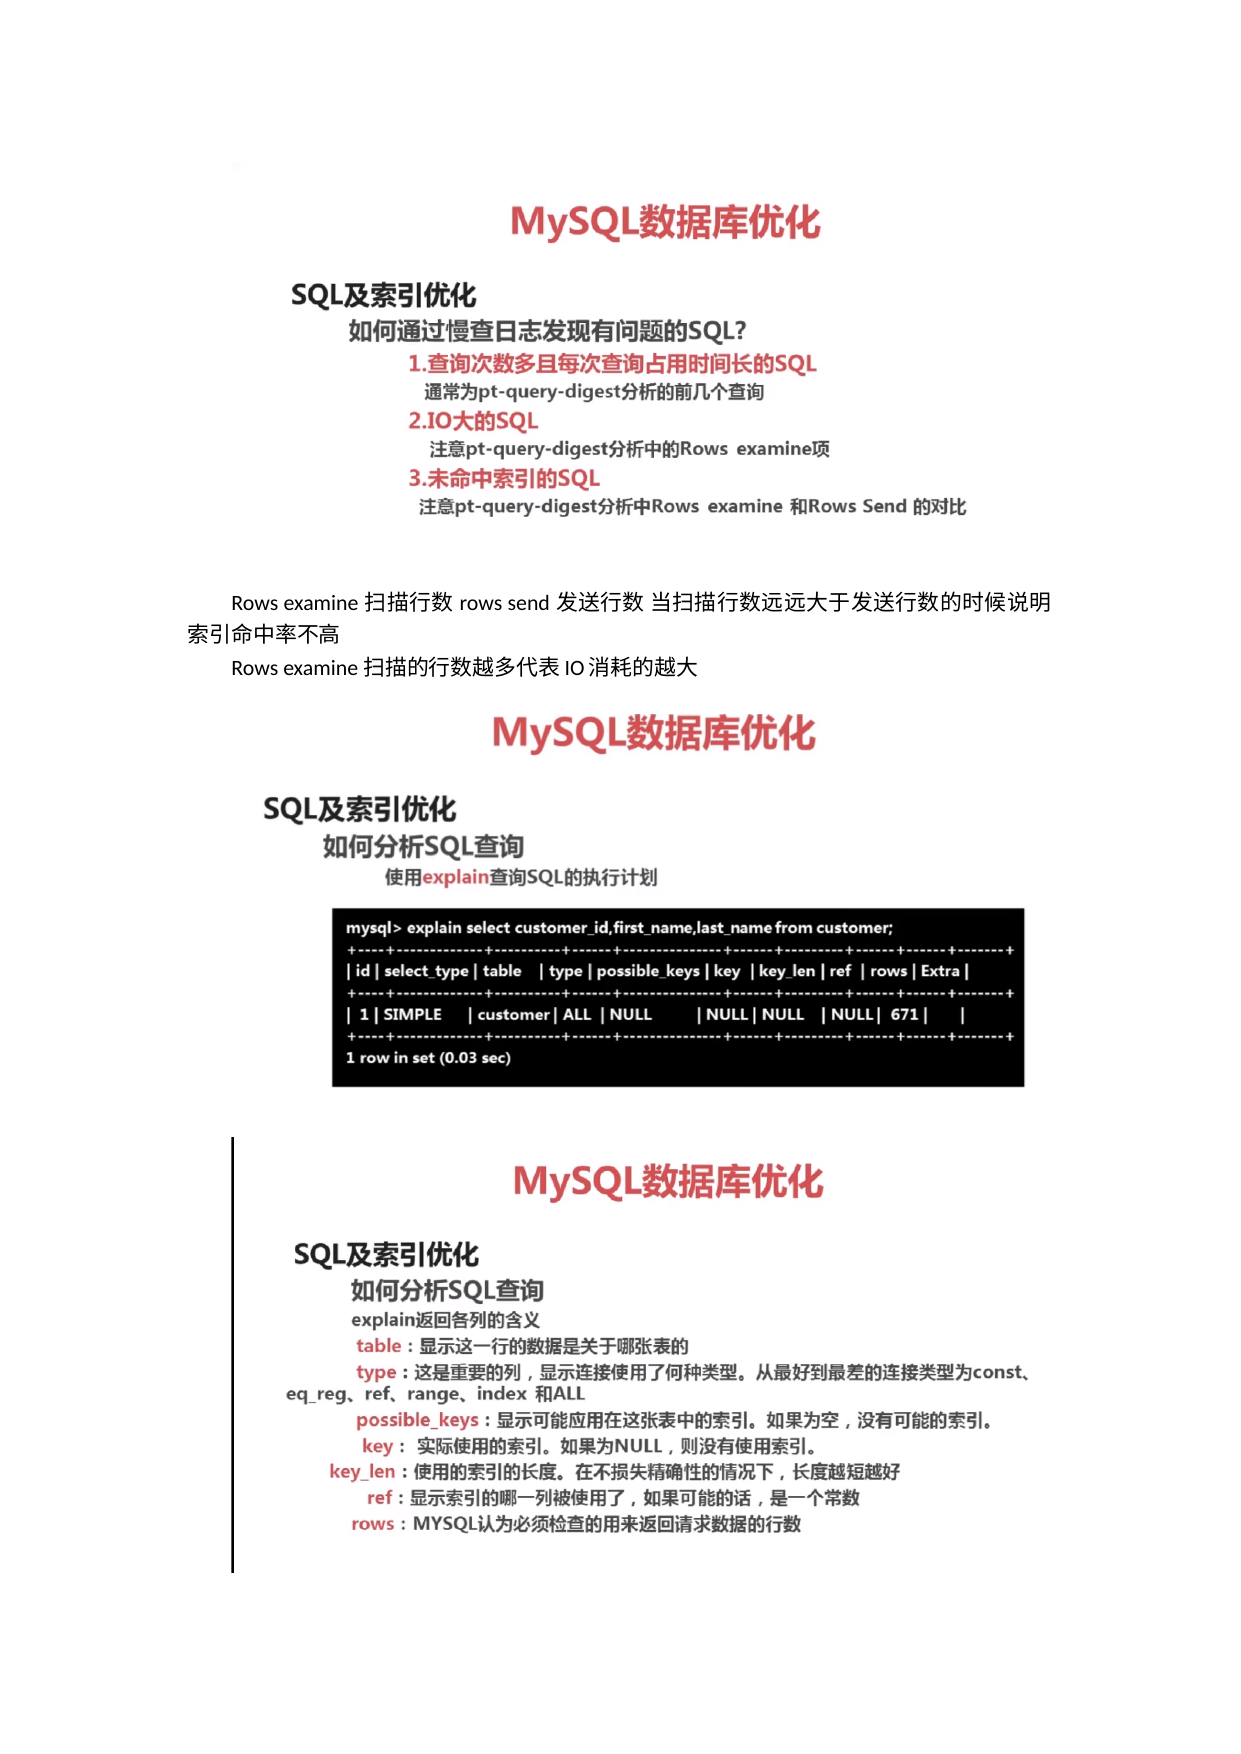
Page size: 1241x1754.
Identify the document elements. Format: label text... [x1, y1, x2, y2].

list Rows examine 扫描行数 rows send 发送行数 当扫描行数远远大于发送行数的时候说明索引命中率不高 [187, 584, 1053, 649]
picture [231, 1137, 1096, 1573]
picture [231, 162, 1096, 581]
list Rows examine 扫描的行数越多代表IO消耗的越大 [187, 649, 1053, 682]
picture [231, 714, 1097, 1136]
